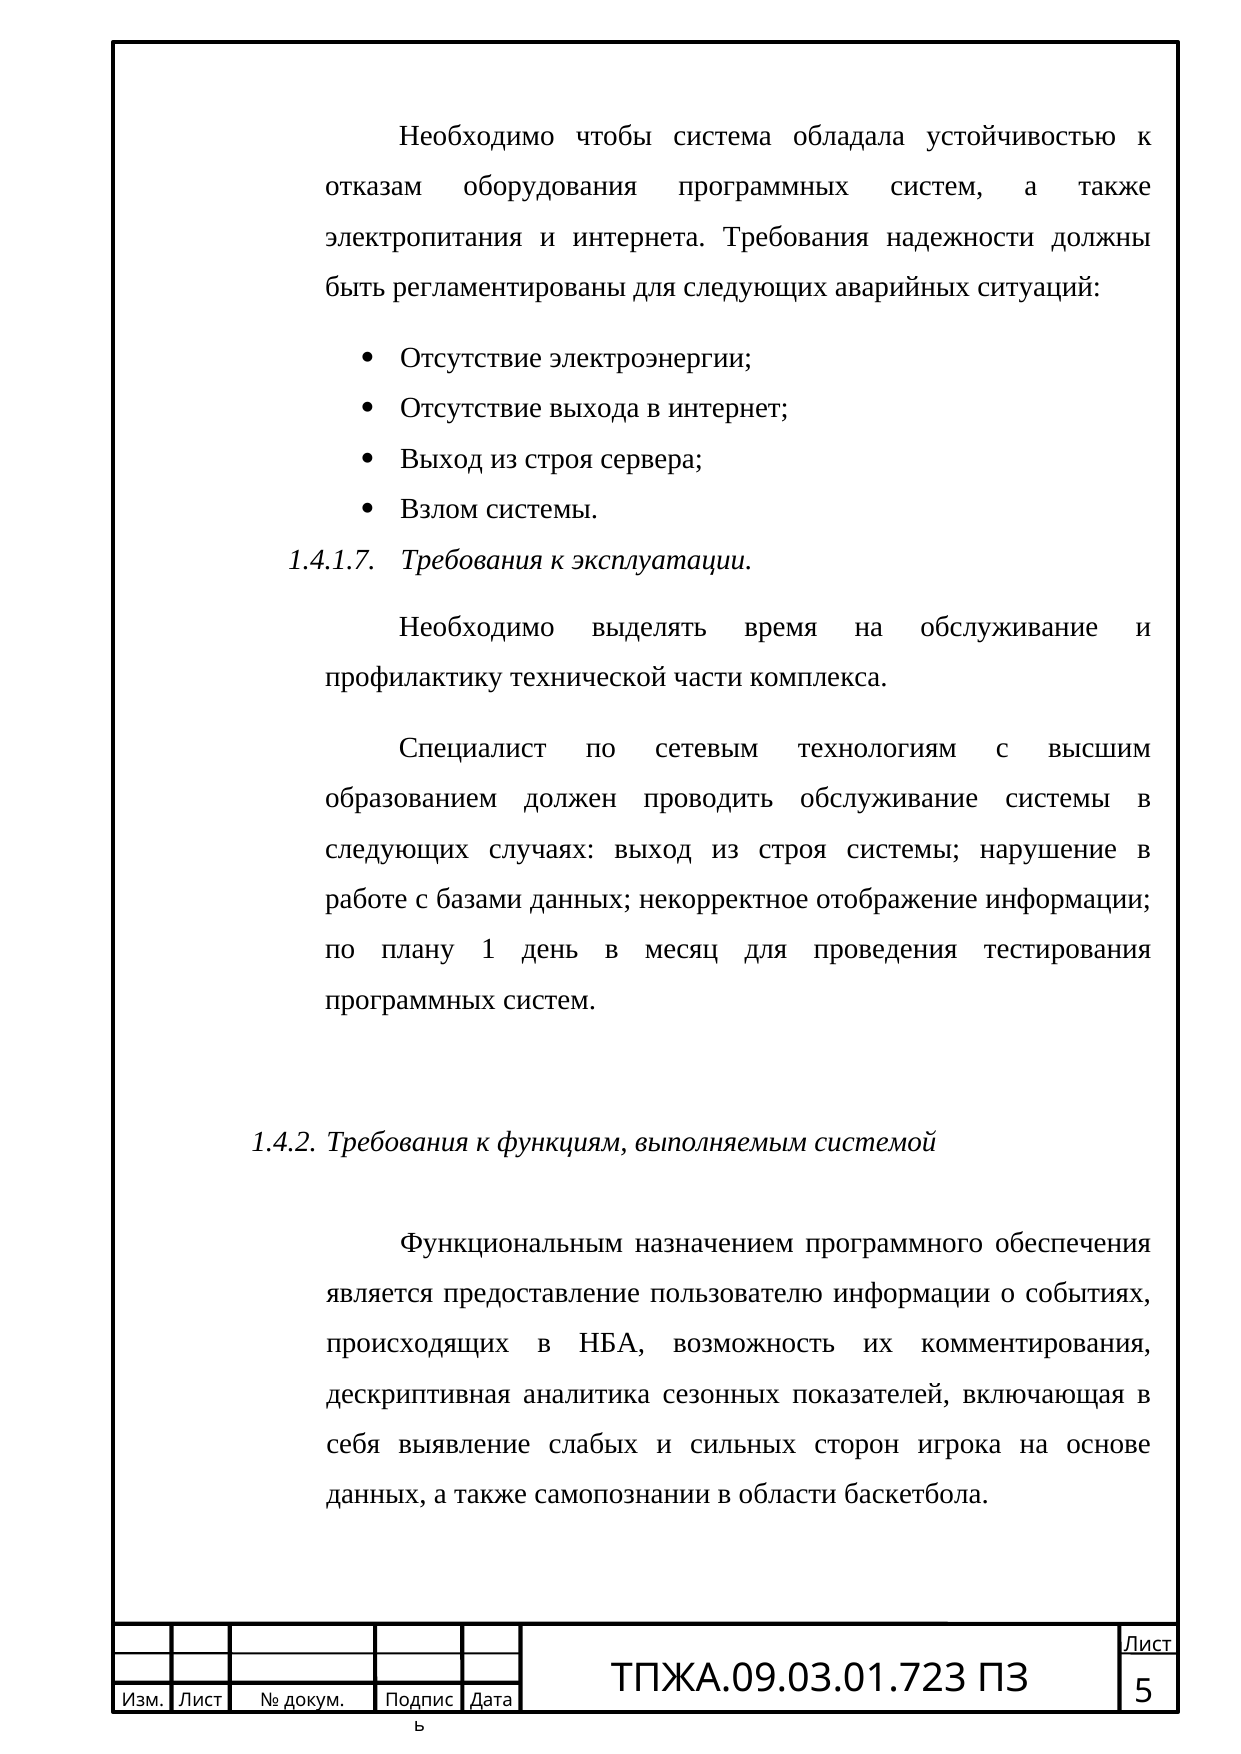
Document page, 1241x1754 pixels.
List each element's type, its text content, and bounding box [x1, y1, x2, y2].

list Отсутствие электроэнергии; [362, 340, 1152, 374]
text Специалист по сетевым технологиям с высшим образованием должен проводить обслуживание системы в следующих случаях: выход из строя системы; нарушение в работе с базами данных; некорректное отображение информации; по плану 1 день в месяц для проведения тестирования программных систем. [325, 730, 1152, 1015]
list Требования к функциям, выполняемым системой [251, 1124, 1152, 1158]
list Взлом системы. [362, 491, 1152, 525]
list Функциональным назначением программного обеспечения является предоставление пользователю информации о событиях, происходящих в НБА, возможность их комментирования, дескриптивная аналитика сезонных показателей, включающая в себя выявление слабых и сильных сторон игрока на основе данных, а также самопознании в области баскетбола. [326, 1225, 1152, 1510]
list Отсутствие выхода в интернет; [362, 391, 1152, 424]
text Необходимо чтобы система обладала устойчивостью к отказам оборудования программных систем, а также электропитания и интернета. Требования надежности должны быть регламентированы для следующих аварийных ситуаций: [325, 118, 1152, 303]
list Требования к эксплуатации. [288, 542, 1152, 575]
list Выход из строя сервера; [362, 441, 1152, 475]
text Необходимо выделять время на обслуживание и профилактику технической части комплекса. [325, 609, 1152, 693]
